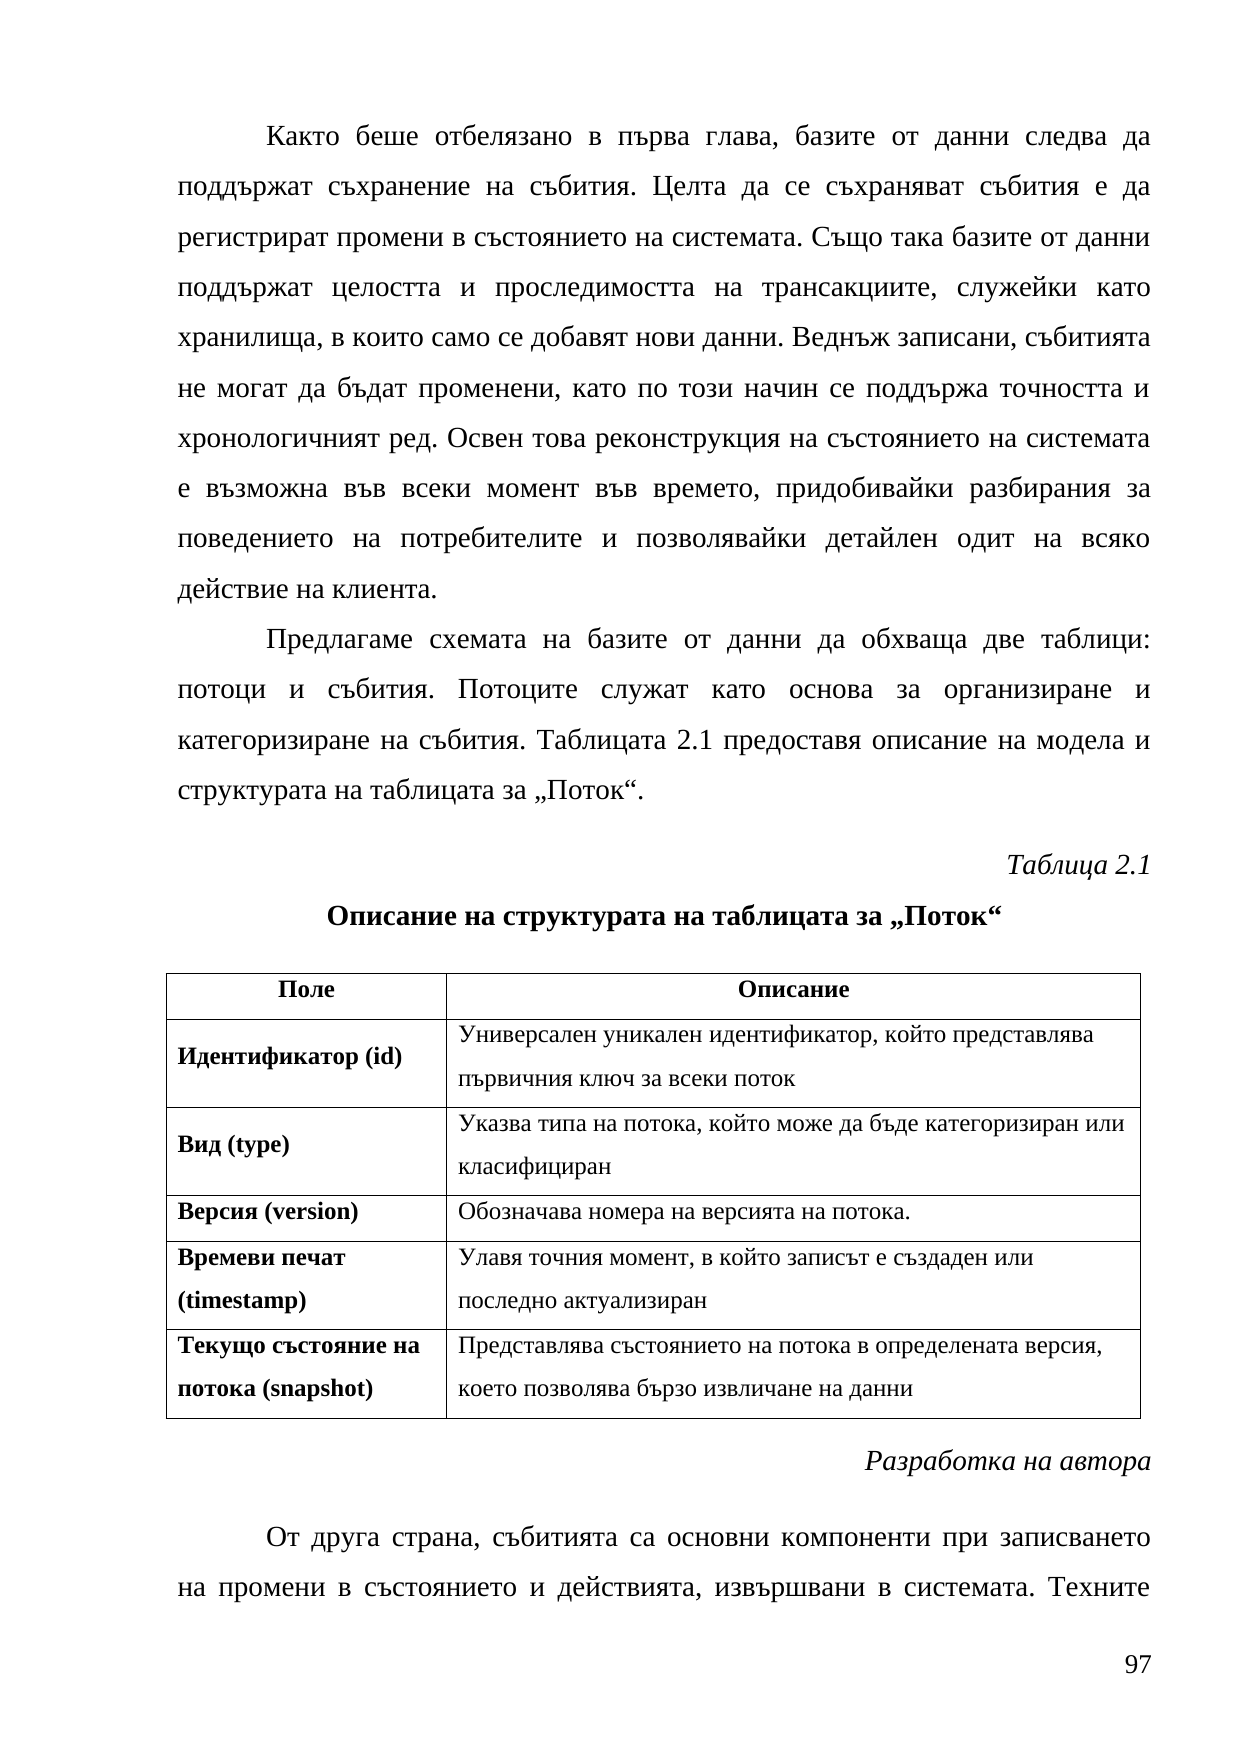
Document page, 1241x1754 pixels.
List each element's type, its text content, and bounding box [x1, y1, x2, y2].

title Разработка на автора [177, 1443, 1152, 1477]
table_cell Улавя точния момент, в който записът е създаден или последно актуализиран [447, 1242, 1140, 1329]
table_header Описание [447, 974, 1140, 1018]
table_cell Идентификатор (id) [167, 1020, 446, 1107]
table_cell Указва типа на потока, който може да бъде категоризиран или класифициран [447, 1108, 1140, 1195]
table_header Поле [167, 974, 446, 1018]
title Описание на структурата на таблицата за „Поток“ [177, 898, 1152, 931]
table_cell Текущо състояние на потока (snapshot) [167, 1330, 446, 1417]
table_cell Представлява състоянието на потока в определената версия, което позволява бързо извличане на данни [447, 1330, 1140, 1417]
text Както беше отбелязано в първа глава, базите от данни следва да поддържат съхранение на събития. Целта да се съхраняват събития е да регистрират промени в състоянието на системата. Също така базите от данни поддържат целостта и проследимостта на трансакциите, служейки като хранилища, в които само се добавят нови данни. Веднъж записани, събитията не могат да бъдат променени, като по този начин се поддържа точността и хронологичният ред. Освен това реконструкция на състоянието на системата е възможна във всеки момент във времето, придобивайки разбирания за поведението на потребителите и позволявайки детайлен одит на всяко действие на клиента. [177, 118, 1152, 604]
table_cell Версия (version) [167, 1196, 446, 1241]
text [177, 1519, 1152, 1603]
table_cell Универсален уникален идентификатор, който представлява първичния ключ за всеки поток [447, 1020, 1140, 1107]
table_cell Времеви печат (timestamp) [167, 1242, 446, 1329]
table_cell Вид (type) [167, 1108, 446, 1195]
title Таблица 2.1 [177, 847, 1152, 881]
text Предлагаме схемата на базите от данни да обхваща две таблици: потоци и събития. Потоците служат като основа за организиране и категоризиране на събития. Таблицата 2.1 предоставя описание на модела и структурата на таблицата за „Поток“. [177, 621, 1152, 806]
table_cell Обозначава номера на версията на потока. [447, 1196, 1140, 1241]
